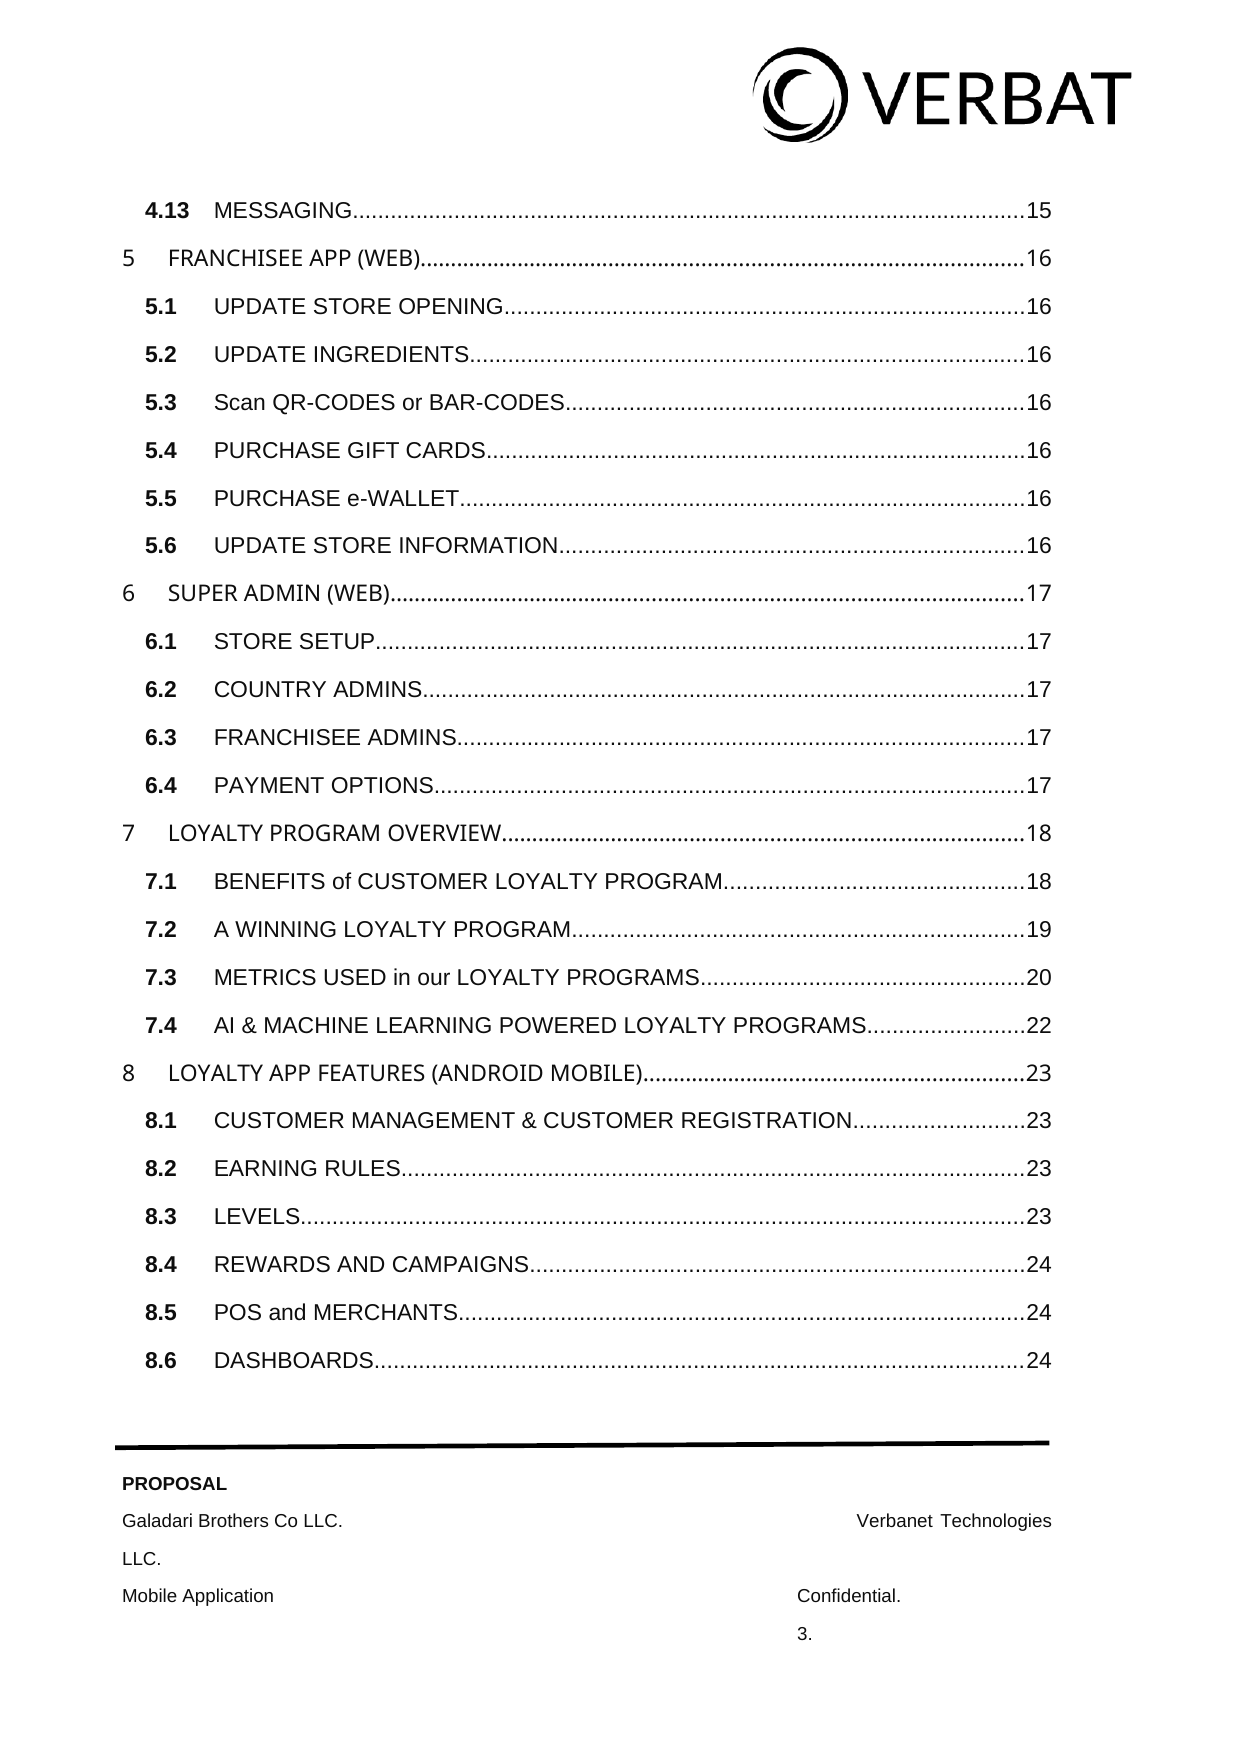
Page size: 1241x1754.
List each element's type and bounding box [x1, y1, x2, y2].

picture [748, 42, 1136, 142]
